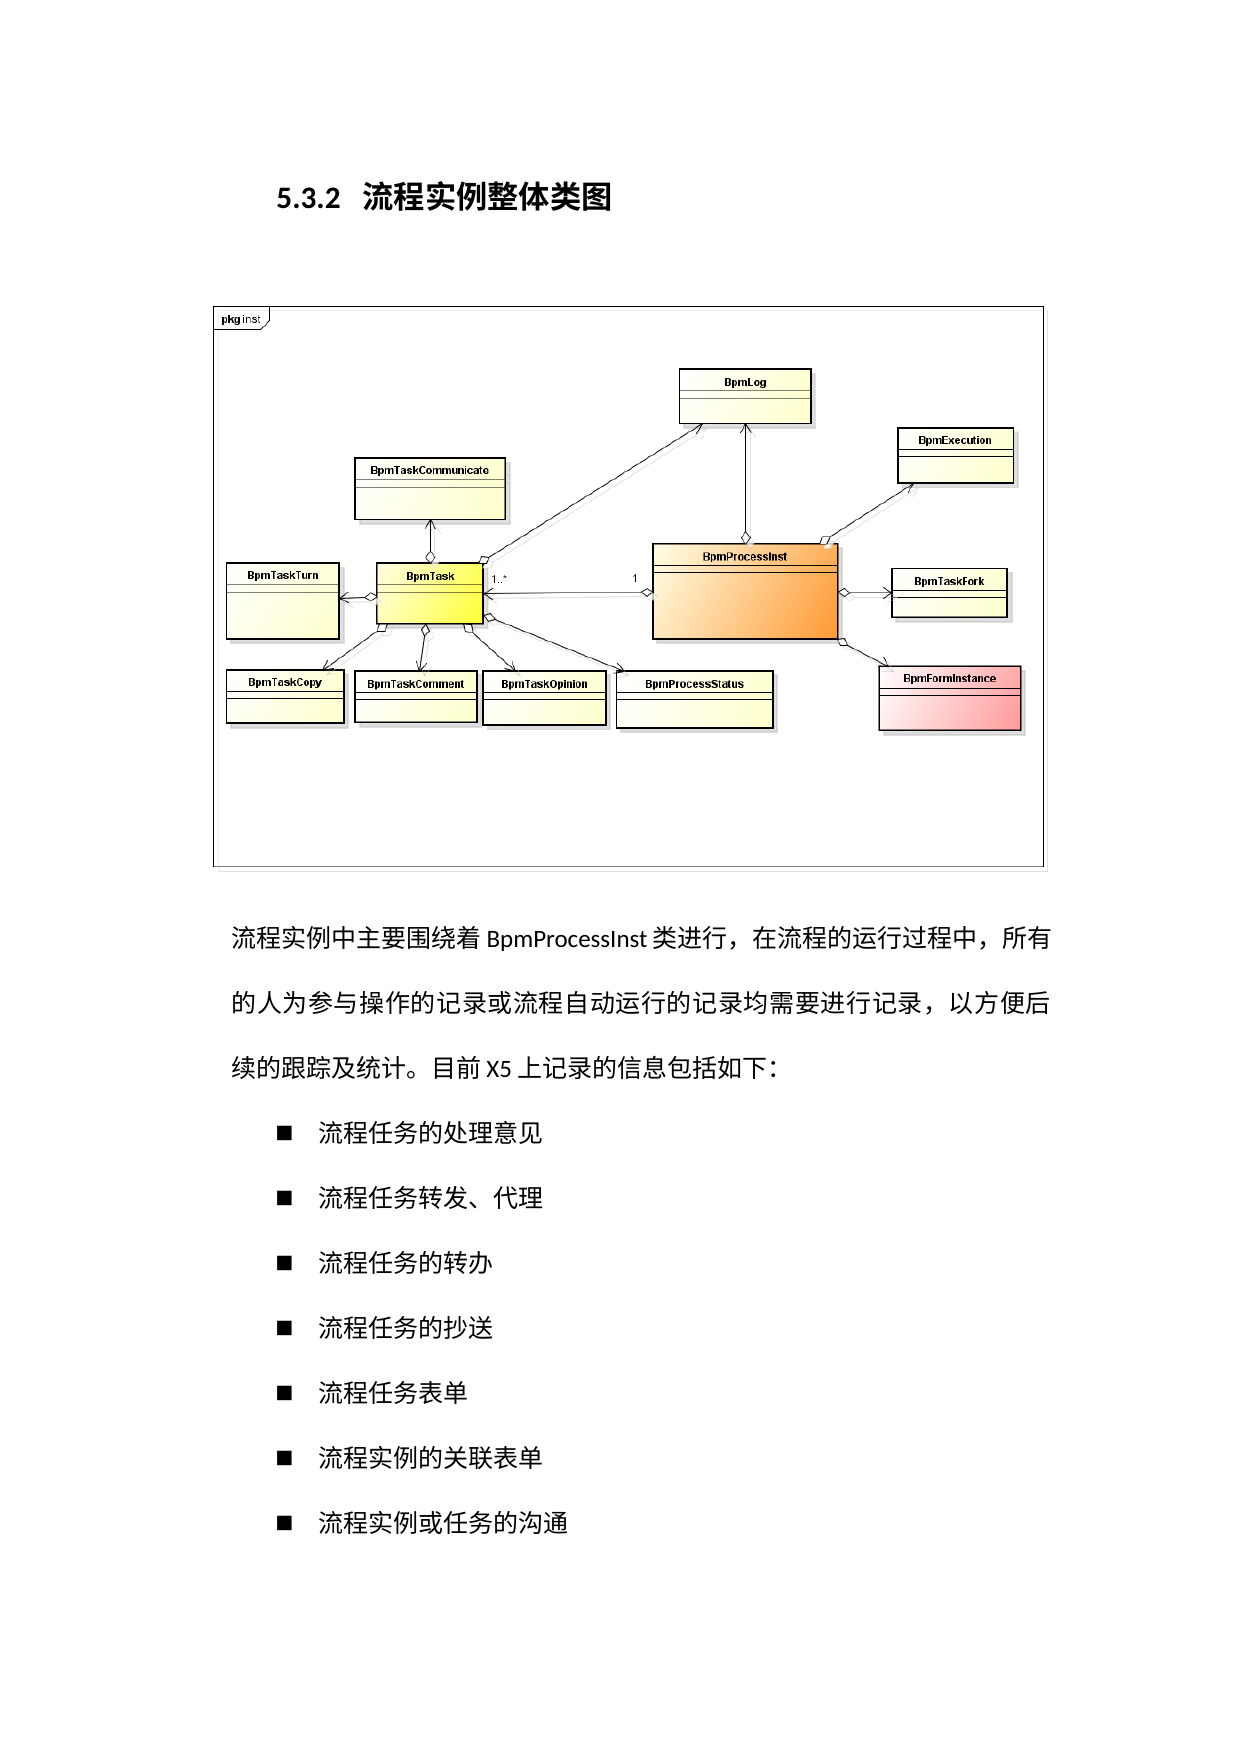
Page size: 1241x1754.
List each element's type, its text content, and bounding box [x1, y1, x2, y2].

subtitle 流程实例整体类图 [276, 162, 1053, 227]
text 流程实例中主要围绕着BpmProcessInst类进行，在流程的运行过程中，所有的人为参与操作的记录或流程自动运行的记录均需要进行记录，以方便后续的跟踪及统计。目前X5上记录的信息包括如下： [231, 904, 1053, 1099]
list 流程任务的抄送 [275, 1294, 1053, 1359]
picture [187, 287, 1053, 875]
list 流程实例的关联表单 [275, 1424, 1053, 1489]
list 流程任务转发、代理 [275, 1164, 1053, 1229]
list 流程任务的转办 [275, 1229, 1053, 1294]
list 流程任务的处理意见 [275, 1099, 1053, 1164]
list 流程任务表单 [275, 1359, 1053, 1424]
list 流程实例或任务的沟通 [275, 1489, 1053, 1554]
